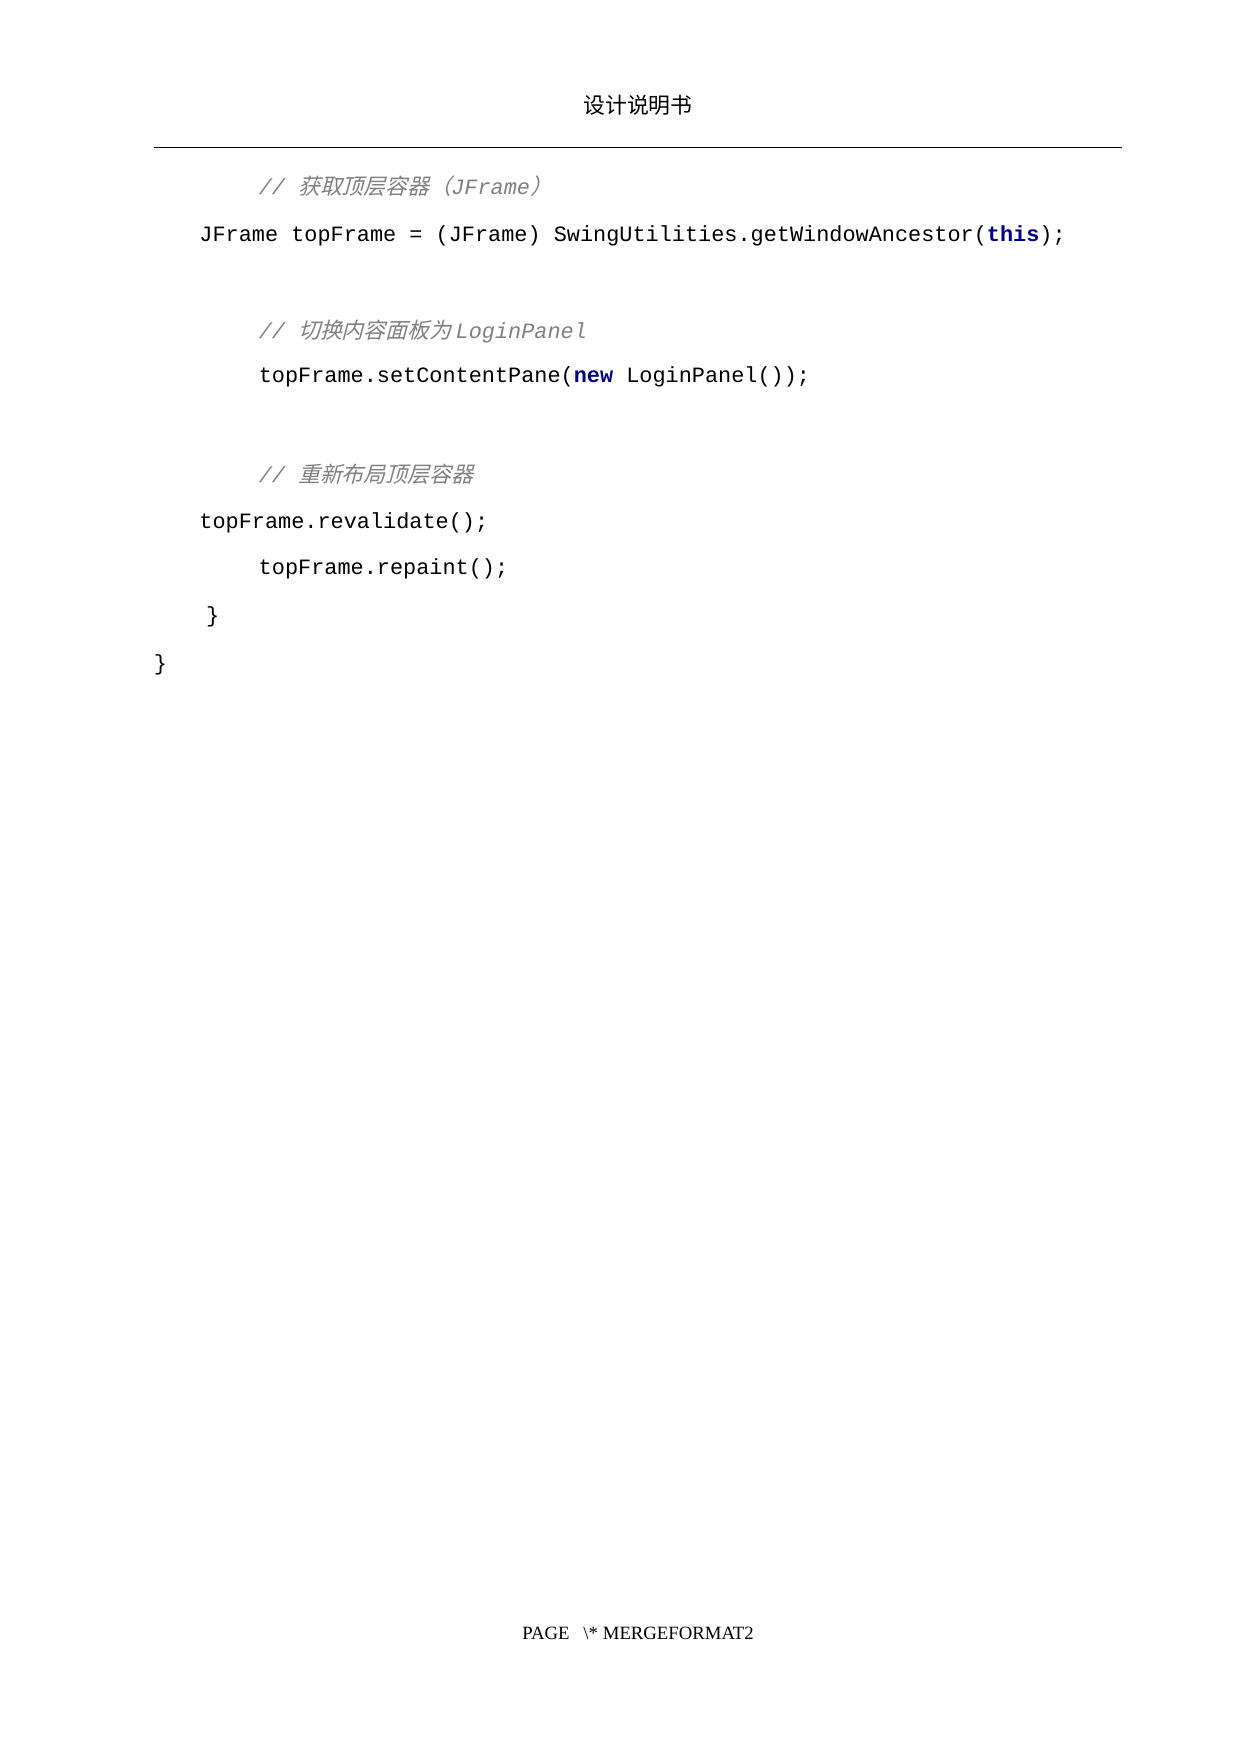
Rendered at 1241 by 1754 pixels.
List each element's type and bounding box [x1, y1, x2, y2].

text [153, 161, 1122, 688]
